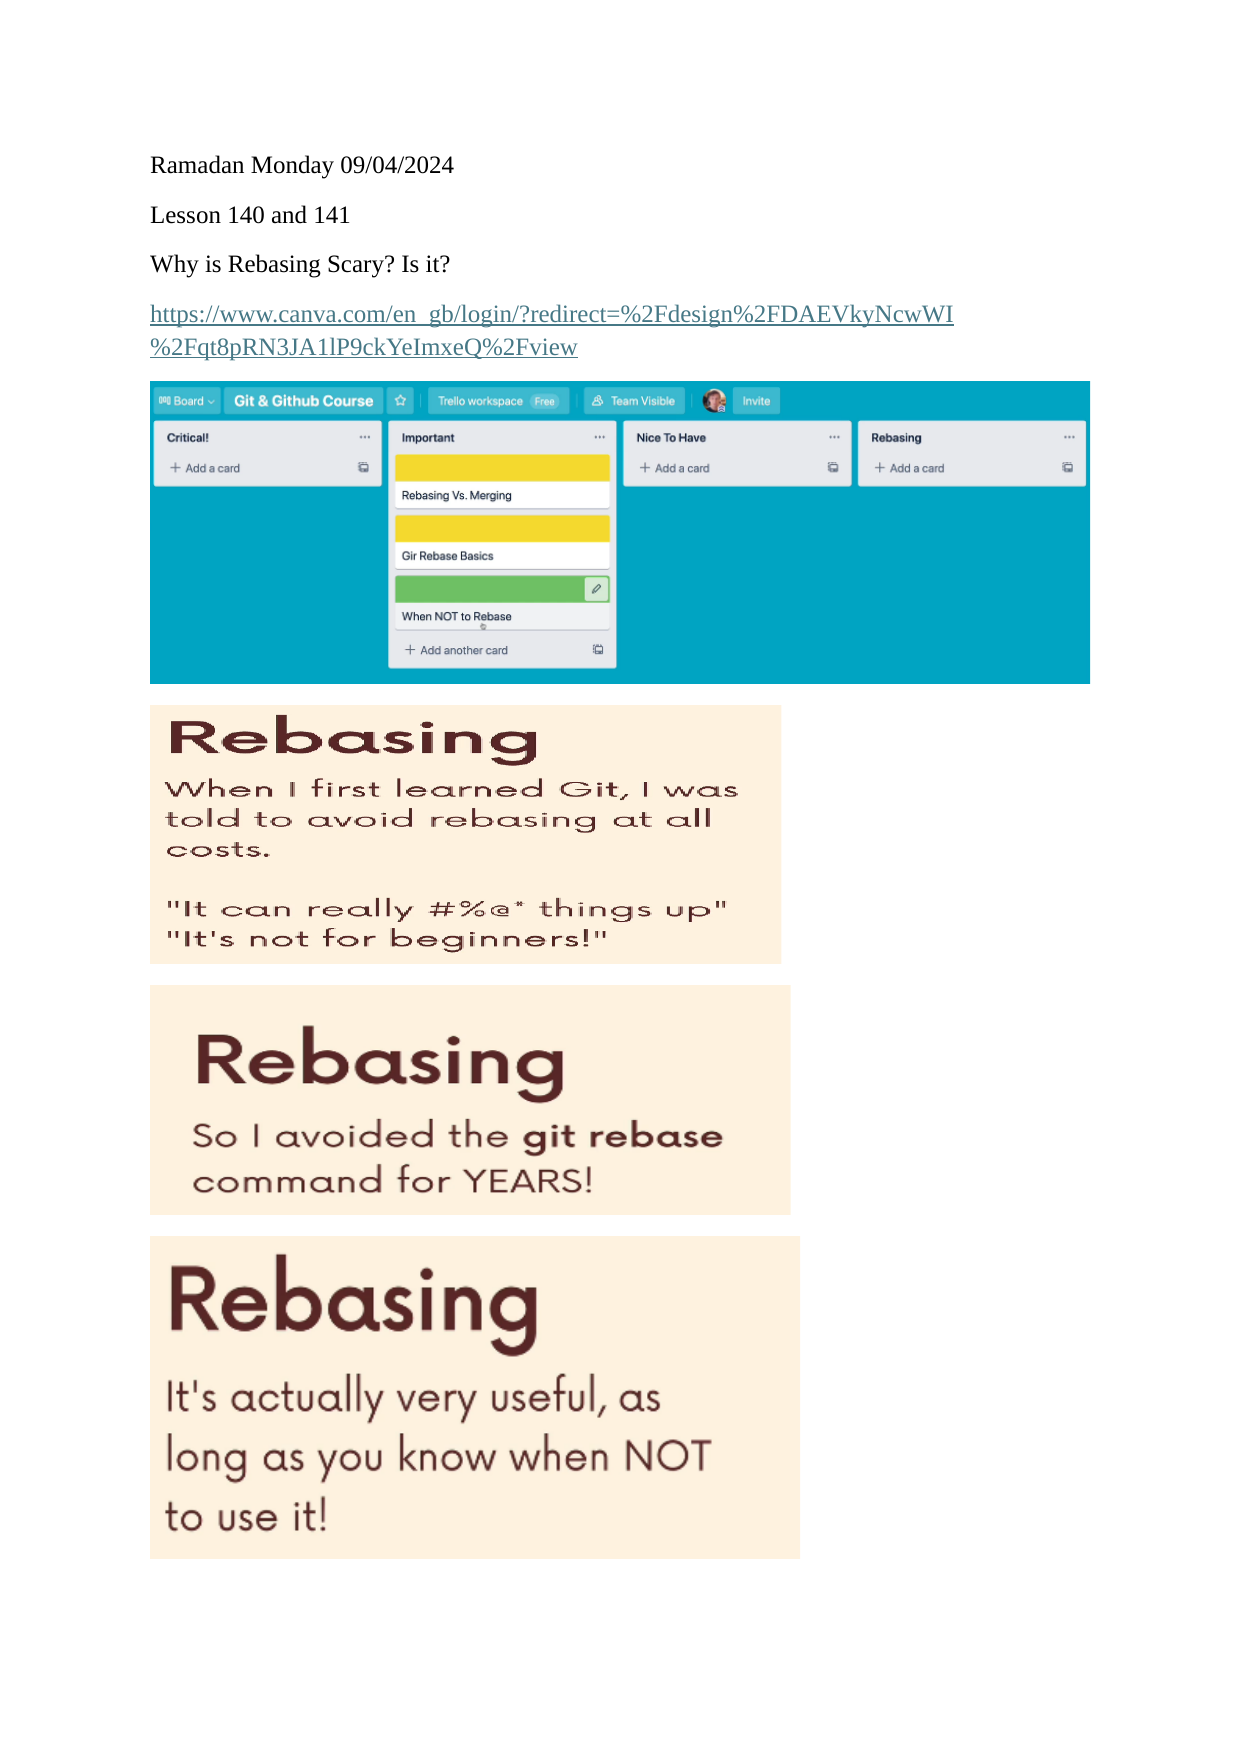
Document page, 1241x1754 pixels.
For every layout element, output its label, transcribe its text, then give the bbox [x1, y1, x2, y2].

picture [150, 705, 782, 964]
text https://www.canva.com/en_gb/login/?redirect=%2Fdesign%2FDAEVkyNcwWI%2Fqt8pRN3JA1lP9ckYeImxeQ%2Fview [150, 299, 1090, 361]
picture [150, 985, 791, 1215]
text Lesson 140 and 141 [150, 200, 1090, 228]
text Ramadan Monday 09/04/2024 [150, 150, 1090, 179]
picture [150, 381, 1091, 684]
picture [150, 1236, 800, 1559]
text Why is Rebasing Scary? Is it? [150, 249, 1090, 278]
